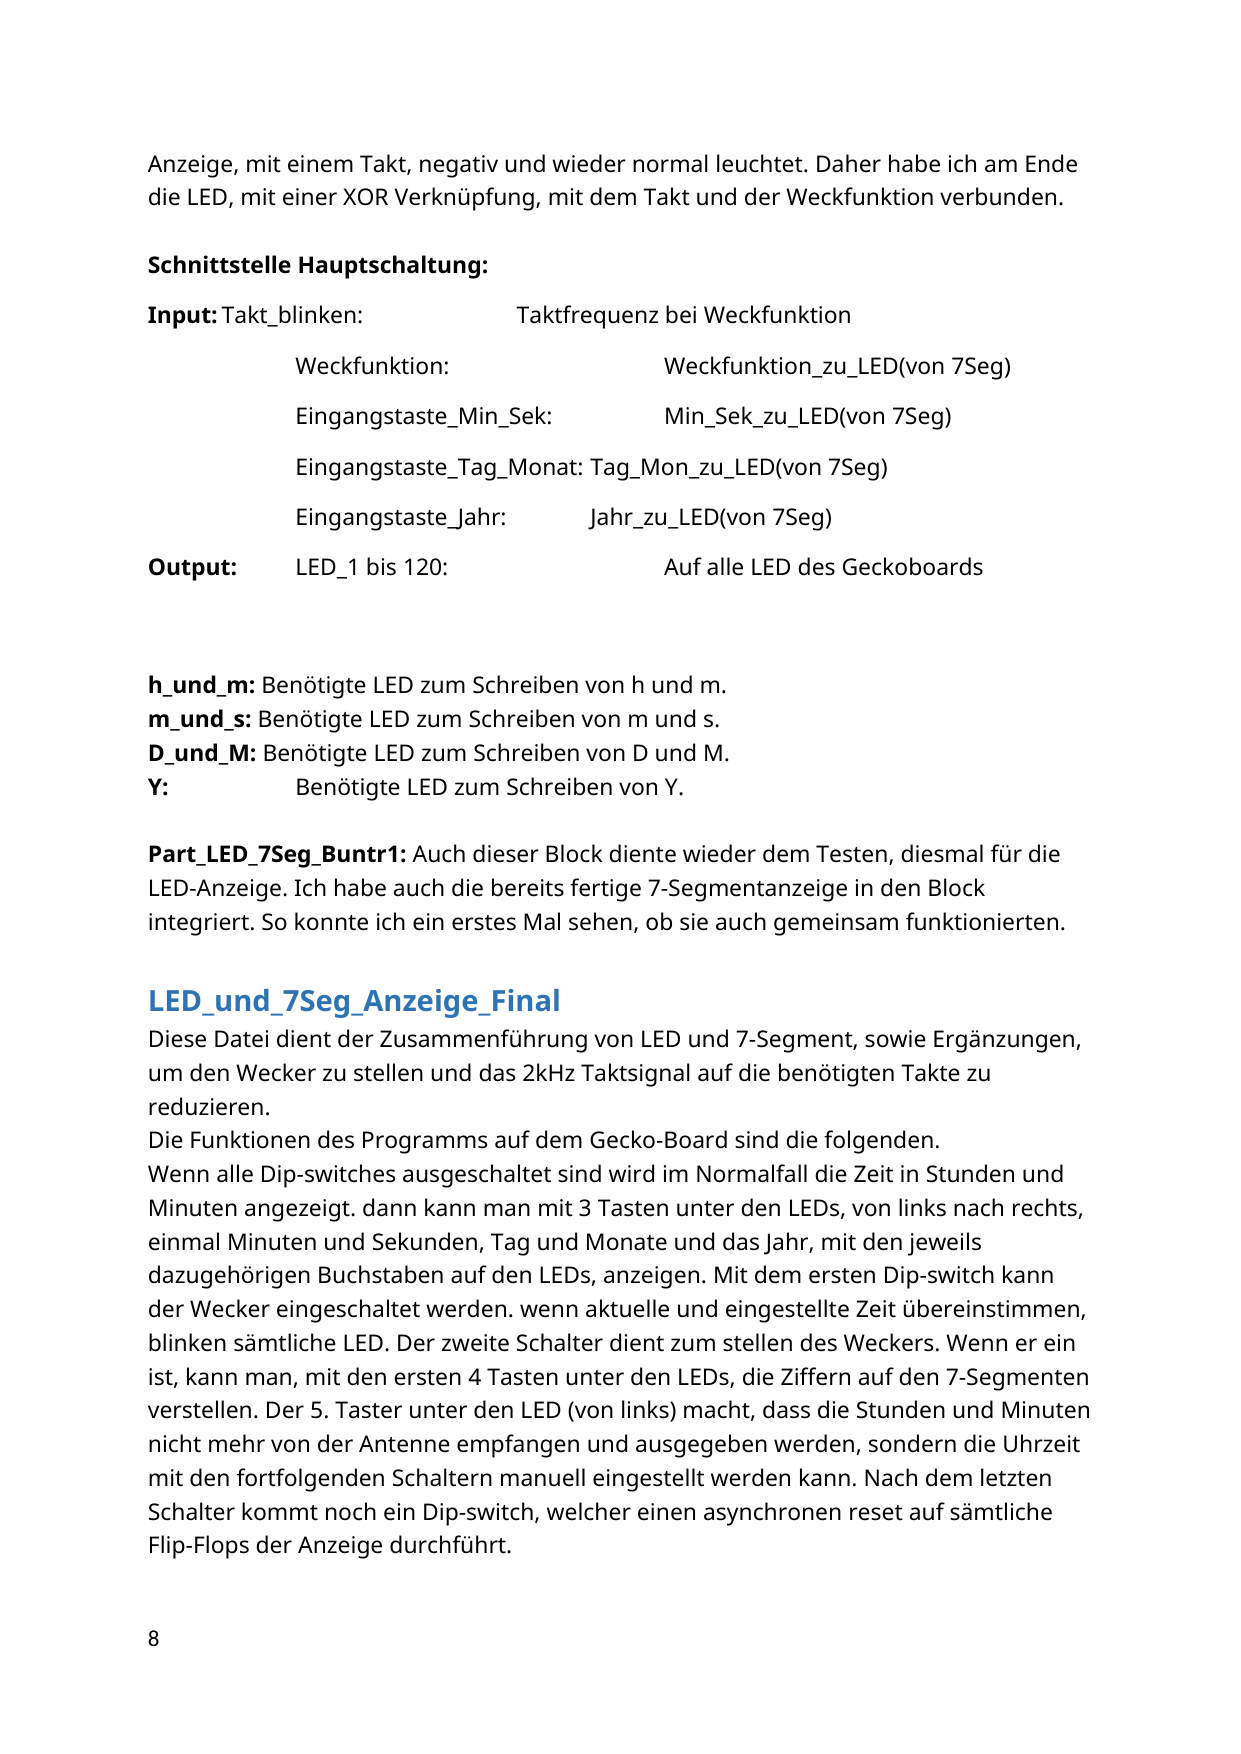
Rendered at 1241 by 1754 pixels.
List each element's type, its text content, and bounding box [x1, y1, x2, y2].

text Diese Datei dient der Zusammenführung von LED und 7-Segment, sowie Ergänzungen, um den Wecker zu stellen und das 2kHz Taktsignal auf die benötigten Takte zu reduzieren. [148, 1023, 1093, 1122]
text Eingangstaste_Min_Sek: Min_Sek_zu_LED(von 7Seg) [148, 400, 1093, 431]
text Eingangstaste_Jahr: Jahr_zu_LED(von 7Seg) [148, 501, 1093, 532]
text Part_LED_7Seg_Buntr1: Auch dieser Block diente wieder dem Testen, diesmal für die LED-Anzeige. Ich habe auch die bereits fertige 7-Segmentanzeige in den Block integriert. So konnte ich ein erstes Mal sehen, ob sie auch gemeinsam funktionierten. [148, 838, 1093, 937]
text Weckfunktion: Weckfunktion_zu_LED(von 7Seg) [148, 350, 1093, 381]
text Output: LED_1 bis 120: Auf alle LED des Geckoboards [148, 551, 1093, 583]
text h_und_m: Benötigte LED zum Schreiben von h und m. [148, 669, 1093, 701]
subtitle LED_und_7Seg_Anzeige_Final [148, 980, 1093, 1020]
text Y: Benötigte LED zum Schreiben von Y. [148, 771, 1093, 802]
text Eingangstaste_Tag_Monat: Tag_Mon_zu_LED(von 7Seg) [148, 451, 1093, 482]
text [148, 148, 1093, 213]
text m_und_s: Benötigte LED zum Schreiben von m und s. [148, 703, 1093, 734]
text Die Funktionen des Programms auf dem Gecko-Board sind die folgenden. Wenn alle Dip-switches ausgeschaltet sind wird im Normalfall die Zeit in Stunden und Minuten angezeigt. dann kann man mit 3 Tasten unter den LEDs, von links nach rechts, einmal Minuten und Sekunden, Tag und Monate und das Jahr, mit den jeweils dazugehörigen Buchstaben auf den LEDs, anzeigen. Mit dem ersten Dip-switch kann der Wecker eingeschaltet werden. wenn aktuelle und eingestellte Zeit übereinstimmen, blinken sämtliche LED. Der zweite Schalter dient zum stellen des Weckers. Wenn er ein ist, kann man, mit den ersten 4 Tasten unter den LEDs, die Ziffern auf den 7-Segmenten verstellen. Der 5. Taster unter den LED (von links) macht, dass die Stunden und Minuten nicht mehr von der Antenne empfangen und ausgegeben werden, sondern die Uhrzeit mit den fortfolgenden Schaltern manuell eingestellt werden kann. Nach dem letzten Schalter kommt noch ein Dip-switch, welcher einen asynchronen reset auf sämtliche Flip-Flops der Anzeige durchführt. [148, 1124, 1093, 1561]
text Schnittstelle Hauptschaltung: [148, 249, 1093, 280]
text D_und_M: Benötigte LED zum Schreiben von D und M. [148, 737, 1093, 768]
text Input: Takt_blinken: Taktfrequenz bei Weckfunktion [148, 299, 1093, 331]
